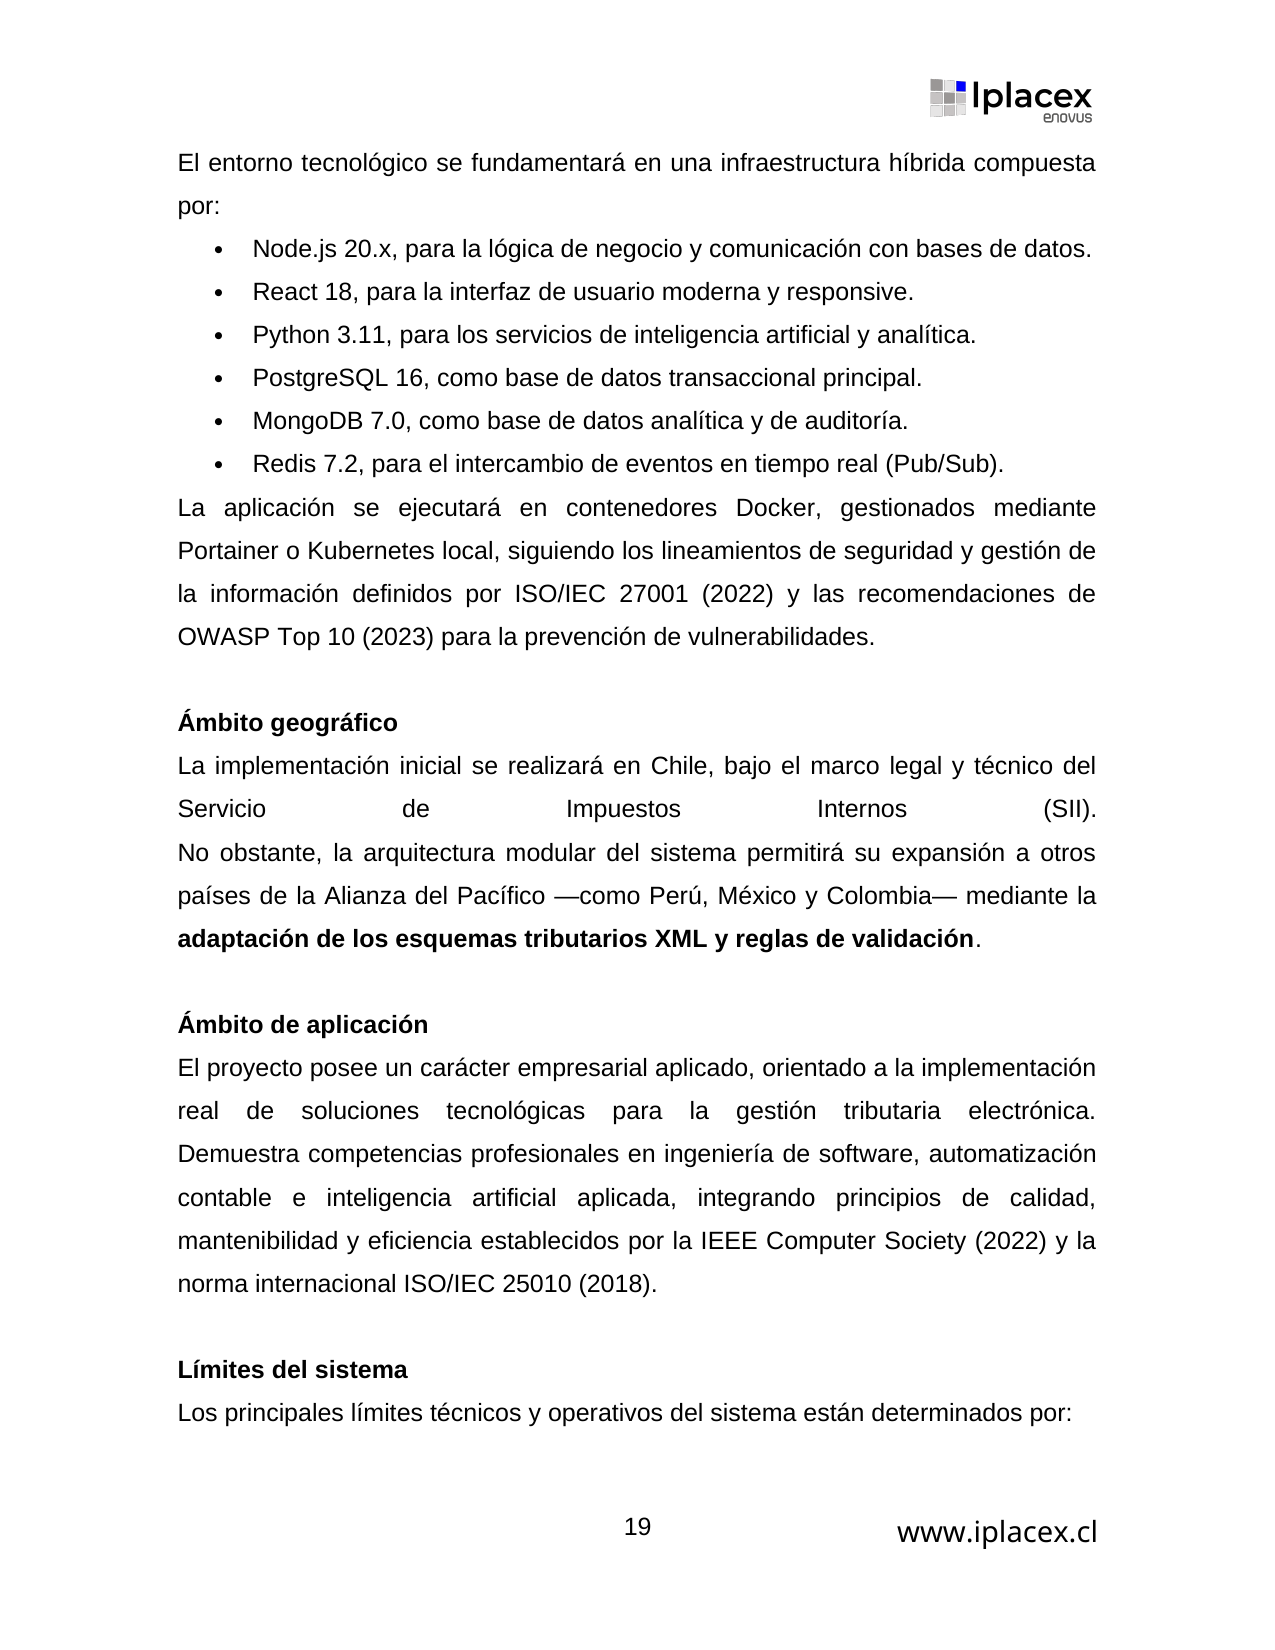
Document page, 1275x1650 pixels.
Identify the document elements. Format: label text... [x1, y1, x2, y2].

text La aplicación se ejecutará en contenedores Docker, gestionados mediante Portainer o Kubernetes local, siguiendo los lineamientos de seguridad y gestión de la información definidos por ISO/IEC 27001 (2022) y las recomendaciones de OWASP Top 10 (2023) para la prevención de vulnerabilidades. [177, 493, 1098, 651]
text El proyecto posee un carácter empresarial aplicado, orientado a la implementación real de soluciones tecnológicas para la gestión tributaria electrónica. Demuestra competencias profesionales en ingeniería de software, automatización contable e inteligencia artificial aplicada, integrando principios de calidad, mantenibilidad y eficiencia establecidos por la IEEE Computer Society (2022) y la norma internacional ISO/IEC 25010 (2018). [177, 1053, 1098, 1298]
list React 18, para la interfaz de usuario moderna y responsive. [215, 277, 1098, 306]
list Node.js 20.x, para la lógica de negocio y comunicación con bases de datos. [215, 234, 1098, 263]
picture [924, 73, 1098, 128]
list Redis 7.2, para el intercambio de eventos en tiempo real (Pub/Sub). [215, 449, 1098, 478]
text Ámbito geográfico [177, 708, 1098, 737]
list PostgreSQL 16, como base de datos transaccional principal. [215, 363, 1098, 392]
text Los principales límites técnicos y operativos del sistema están determinados por: [177, 1398, 1098, 1427]
text Límites del sistema [177, 1355, 1098, 1384]
list Python 3.11, para los servicios de inteligencia artificial y analítica. [215, 320, 1098, 349]
list MongoDB 7.0, como base de datos analítica y de auditoría. [215, 406, 1098, 435]
text El entorno tecnológico se fundamentará en una infraestructura híbrida compuesta por: [177, 148, 1098, 219]
text Ámbito de aplicación [177, 1010, 1098, 1039]
text La implementación inicial se realizará en Chile, bajo el marco legal y técnico del Servicio de Impuestos Internos (SII). No obstante, la arquitectura modular del sistema permitirá su expansión a otros países de la Alianza del Pacífico —como Perú, México y Colombia— mediante la adaptación de los esquemas tributarios XML y reglas de validación. [177, 751, 1098, 953]
